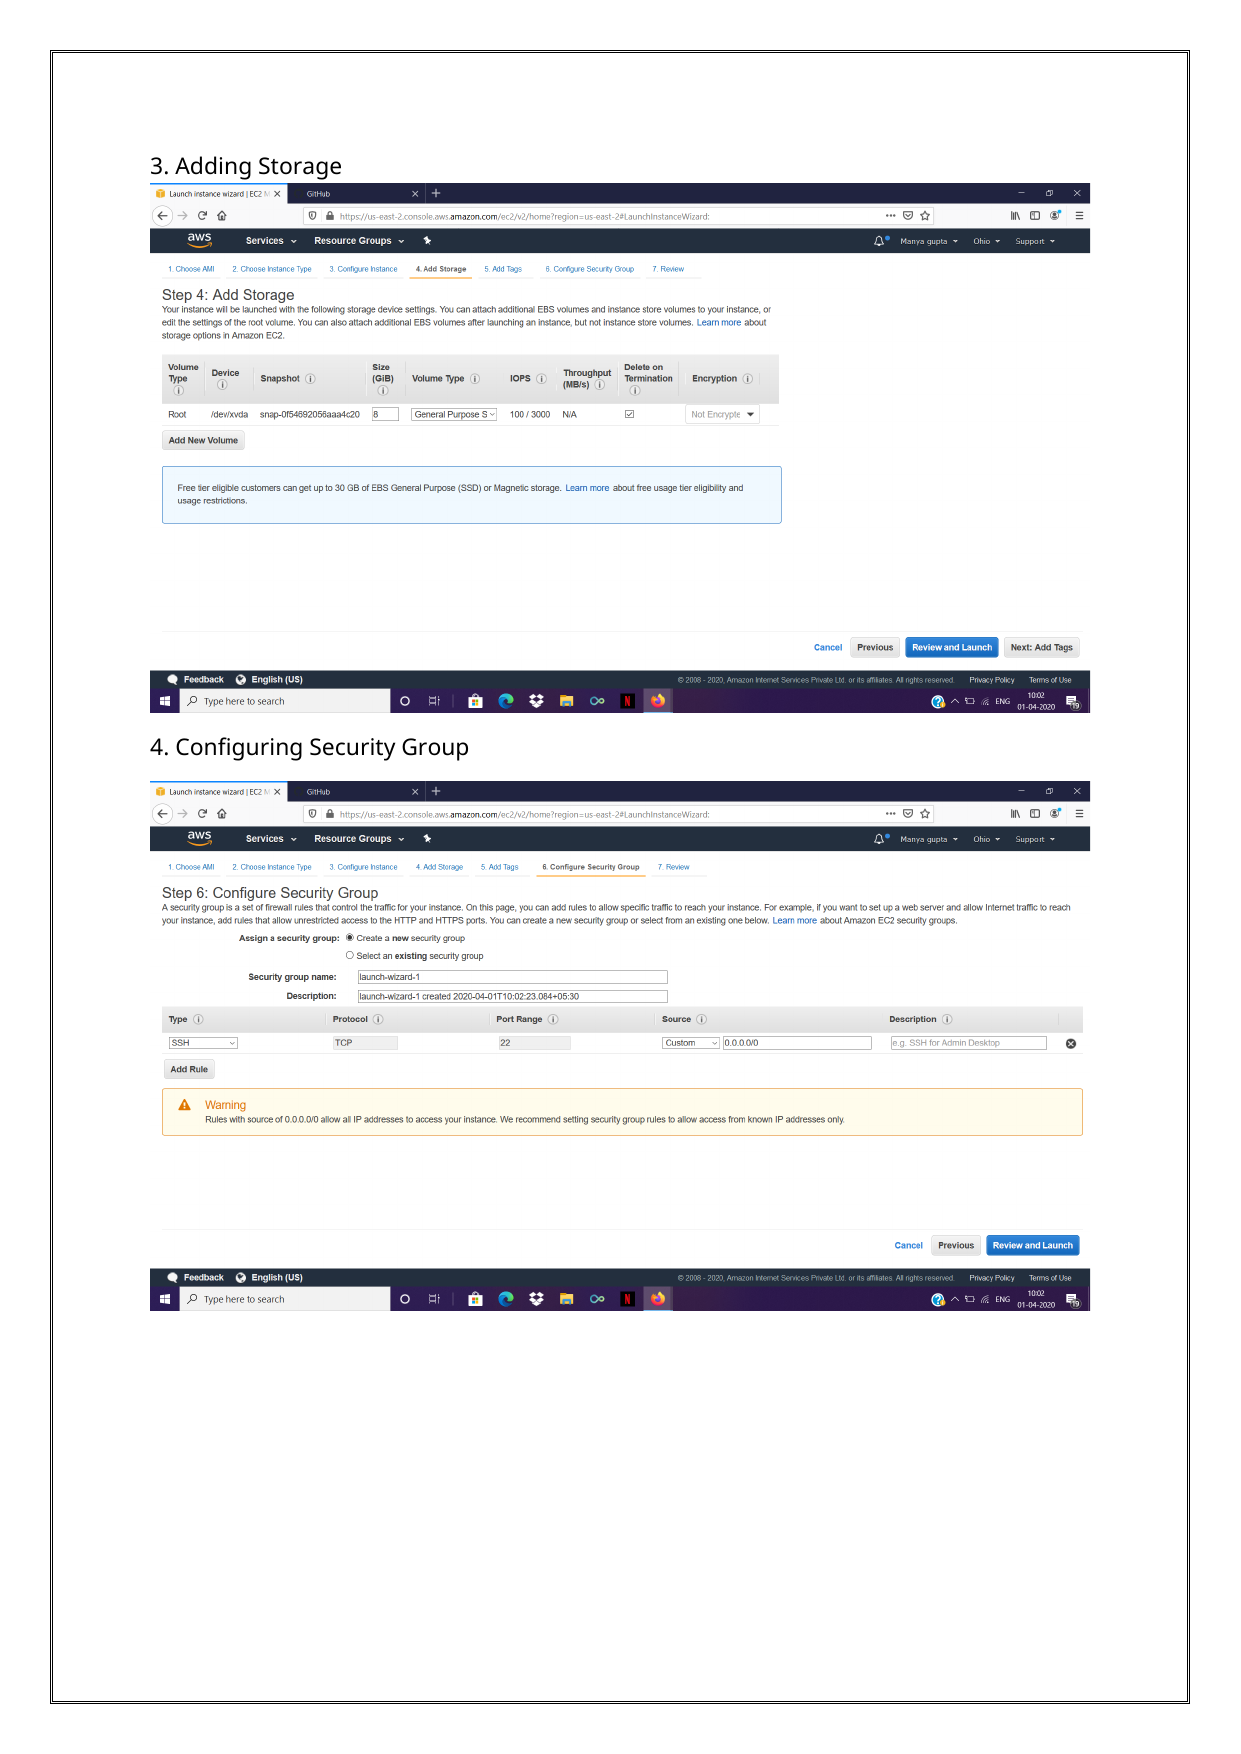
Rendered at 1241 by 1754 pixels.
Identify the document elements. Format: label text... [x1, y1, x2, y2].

picture [150, 781, 1091, 1311]
text 3. Adding Storage [150, 150, 1090, 183]
picture [150, 183, 1091, 713]
text 4. Configuring Security Group [150, 731, 1090, 762]
